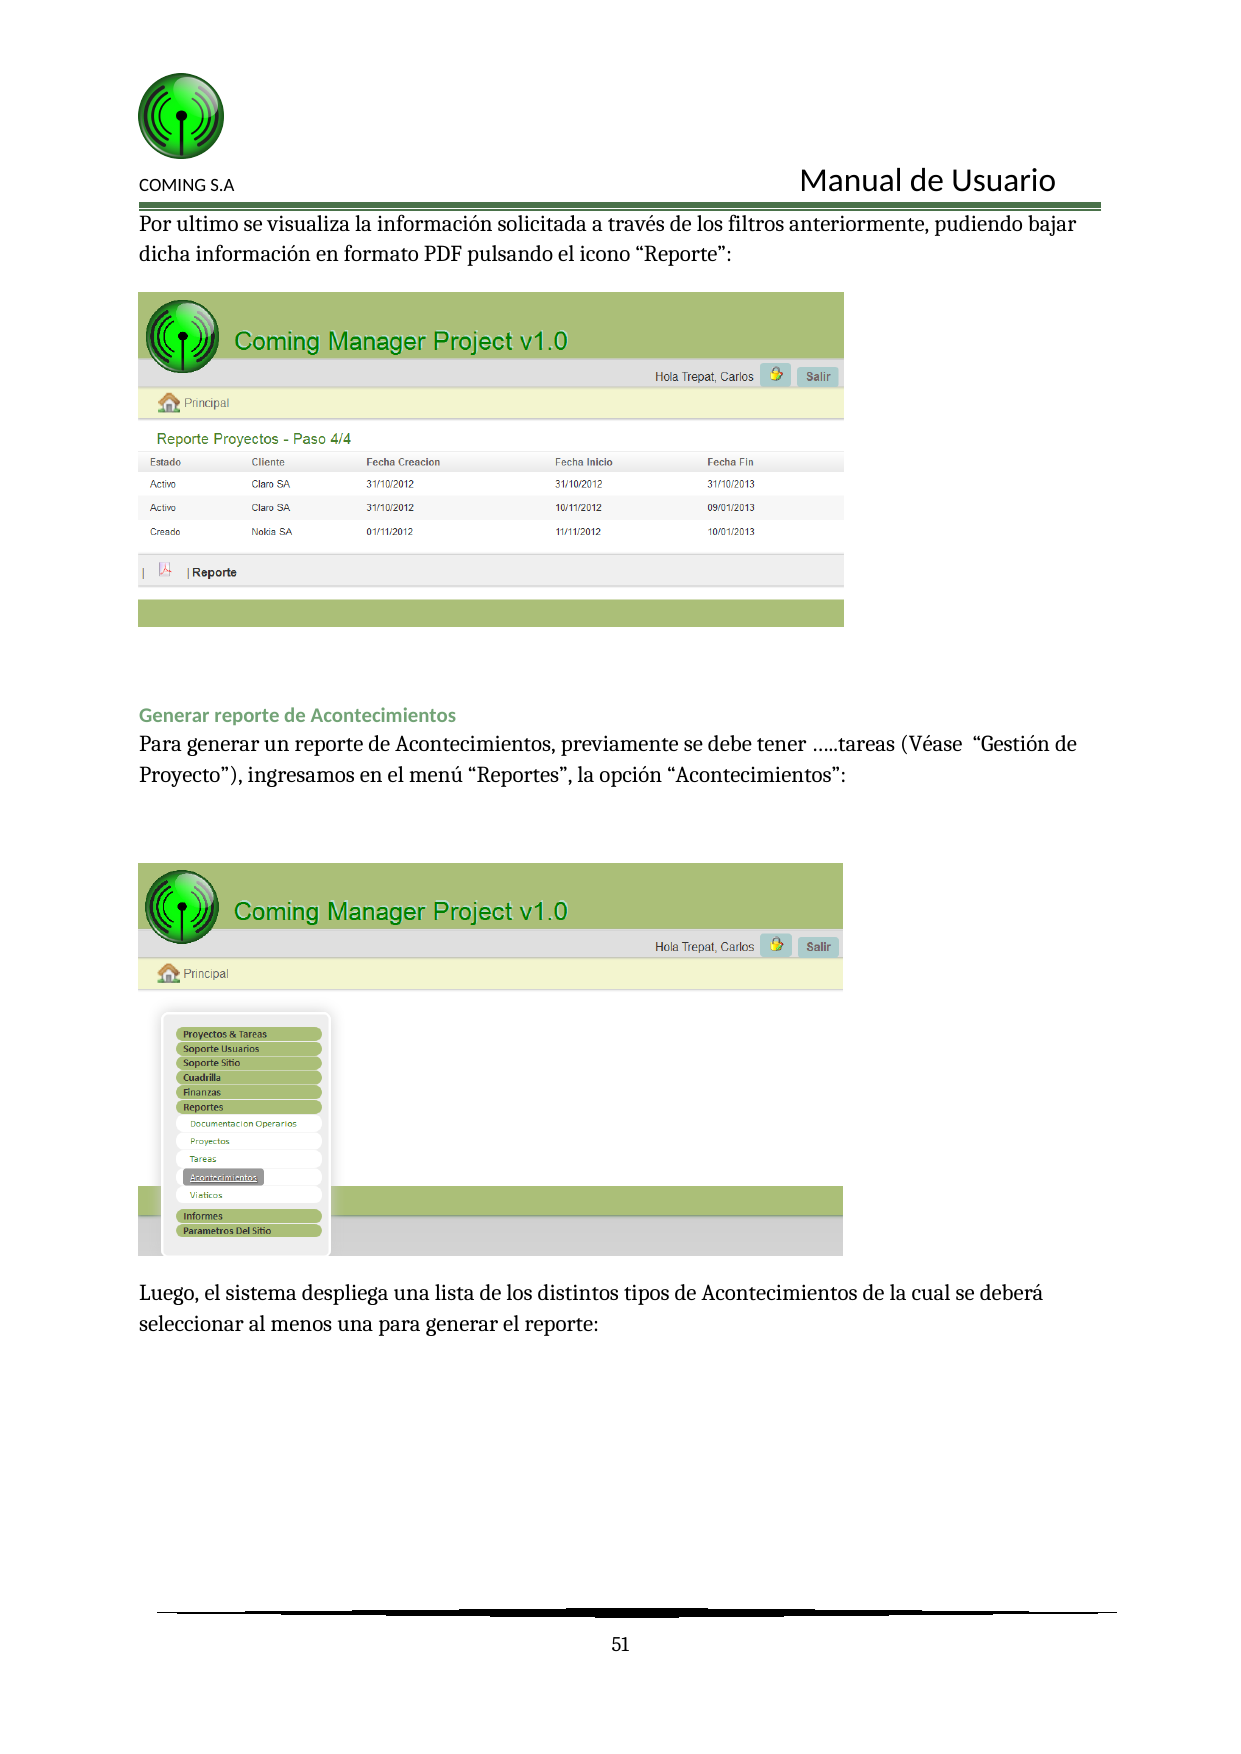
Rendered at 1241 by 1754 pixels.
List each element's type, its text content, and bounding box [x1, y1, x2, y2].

text Por ultimo se visualiza la información solicitada a través de los filtros anteriormente, pudiendo bajar dicha información en formato PDF pulsando el icono “Reporte”: [139, 211, 1101, 267]
text Luego, el sistema despliega una lista de los distintos tipos de Acontecimientos de la cual se deberá seleccionar al menos una para generar el reporte: [139, 1280, 1101, 1337]
picture [138, 292, 844, 627]
picture [138, 863, 843, 1256]
picture [138, 73, 224, 159]
text Para generar un reporte de Acontecimientos, previamente se debe tener …..tareas (Véase “Gestión de Proyecto”), ingresamos en el menú “Reportes”, la opción “Acontecimientos”: [139, 731, 1101, 788]
subtitle Generar reporte de Acontecimientos [139, 702, 1101, 727]
